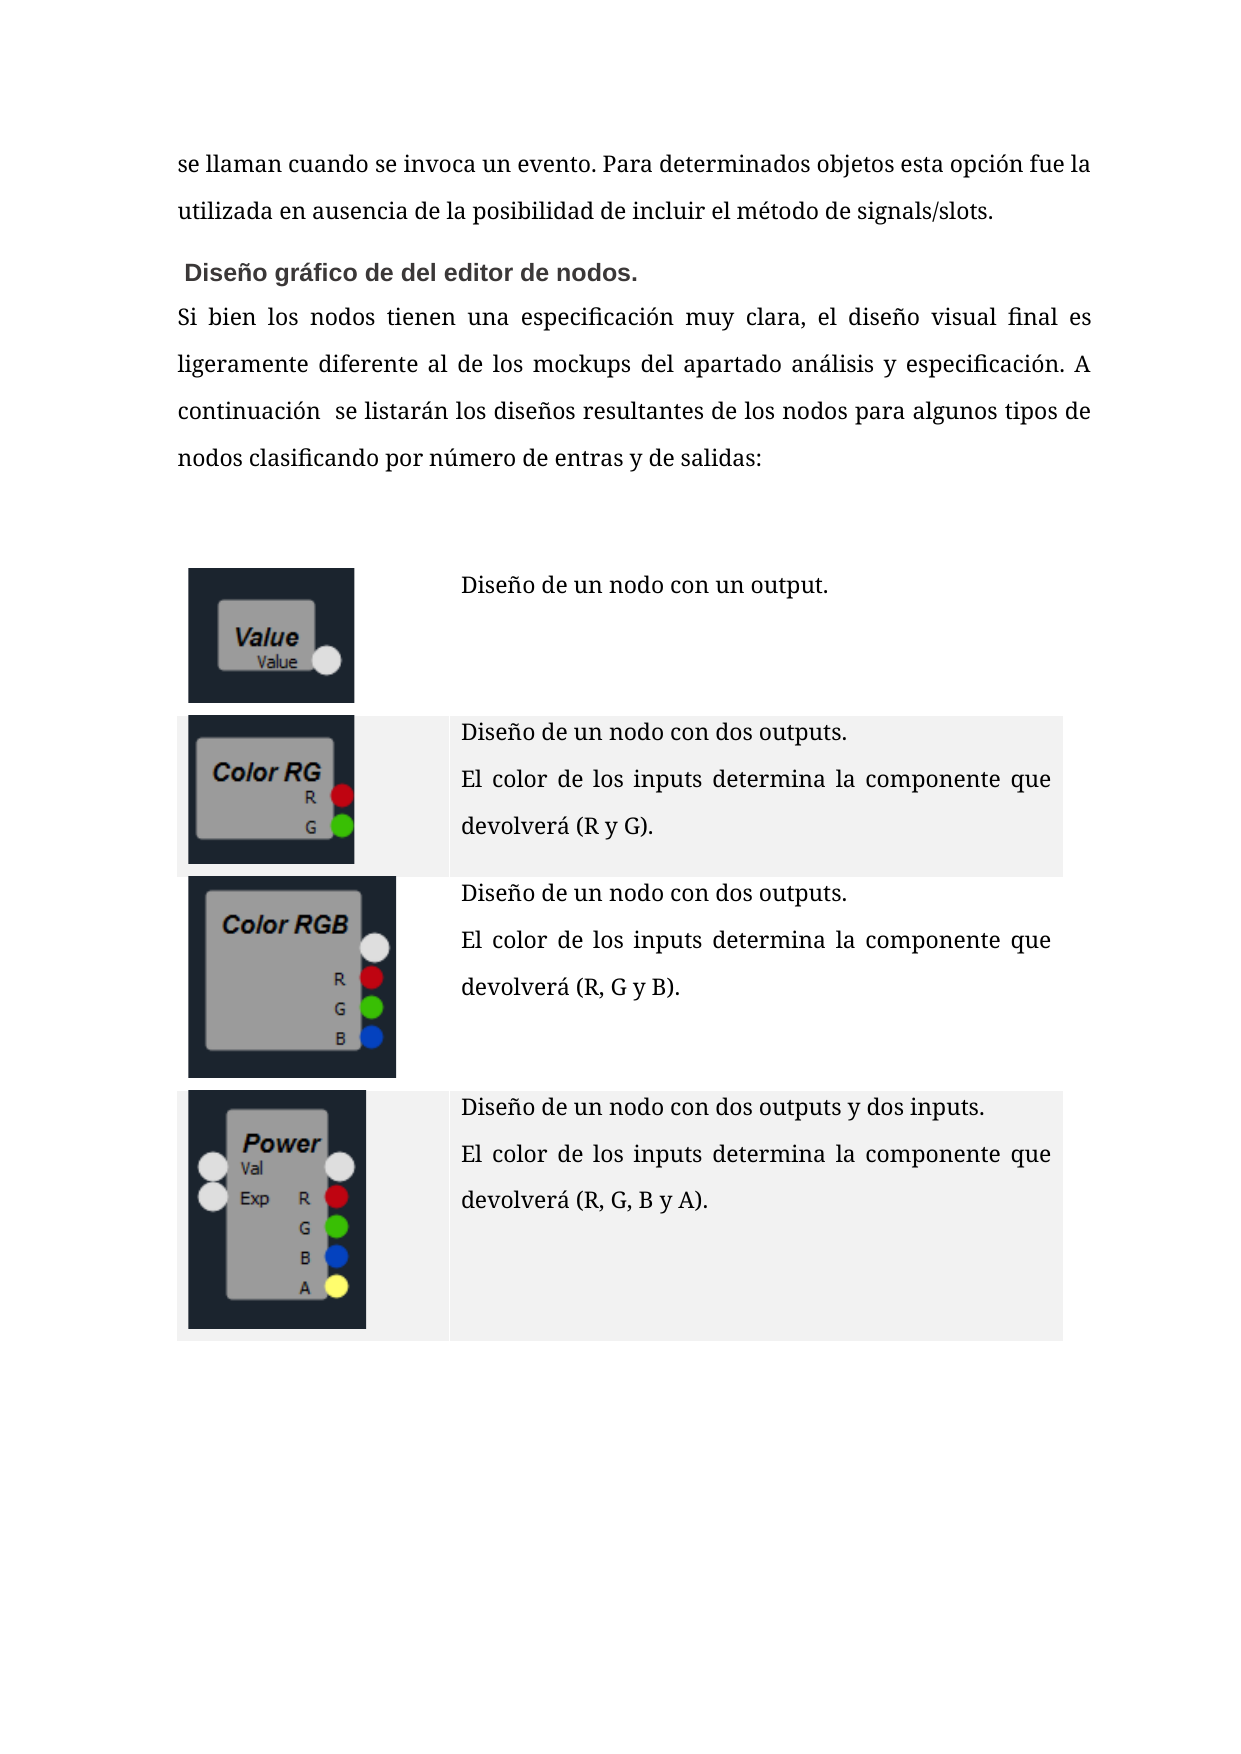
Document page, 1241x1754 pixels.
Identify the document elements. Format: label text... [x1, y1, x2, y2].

picture [188, 1090, 367, 1329]
subtitle Diseño gráfico de del editor de nodos. [177, 258, 1092, 287]
table_cell Diseño de un nodo con dos outputs y dos inputs. El color de los inputs determina la componente que devolverá (R, G, B y A). [450, 1091, 1063, 1341]
picture [188, 568, 355, 703]
table_cell Diseño de un nodo con dos outputs. El color de los inputs determina la componente que devolverá (R, G y B). [450, 877, 1063, 1091]
table_cell [177, 716, 449, 877]
picture [188, 876, 397, 1078]
table_cell [177, 1091, 449, 1341]
text Si bien los nodos tienen una especificación muy clara, el diseño visual final es ligeramente diferente al de los mockups del apartado análisis y especificación. A continuación se listarán los diseños resultantes de los nodos para algunos tipos de nodos clasificando por número de entras y de salidas: [177, 301, 1092, 473]
table_header Diseño de un nodo con un output. [450, 569, 1063, 716]
table_cell [177, 877, 449, 1091]
table_cell Diseño de un nodo con dos outputs. El color de los inputs determina la componente que devolverá (R y G). [450, 716, 1063, 877]
picture [188, 715, 355, 864]
table_header [177, 569, 449, 716]
